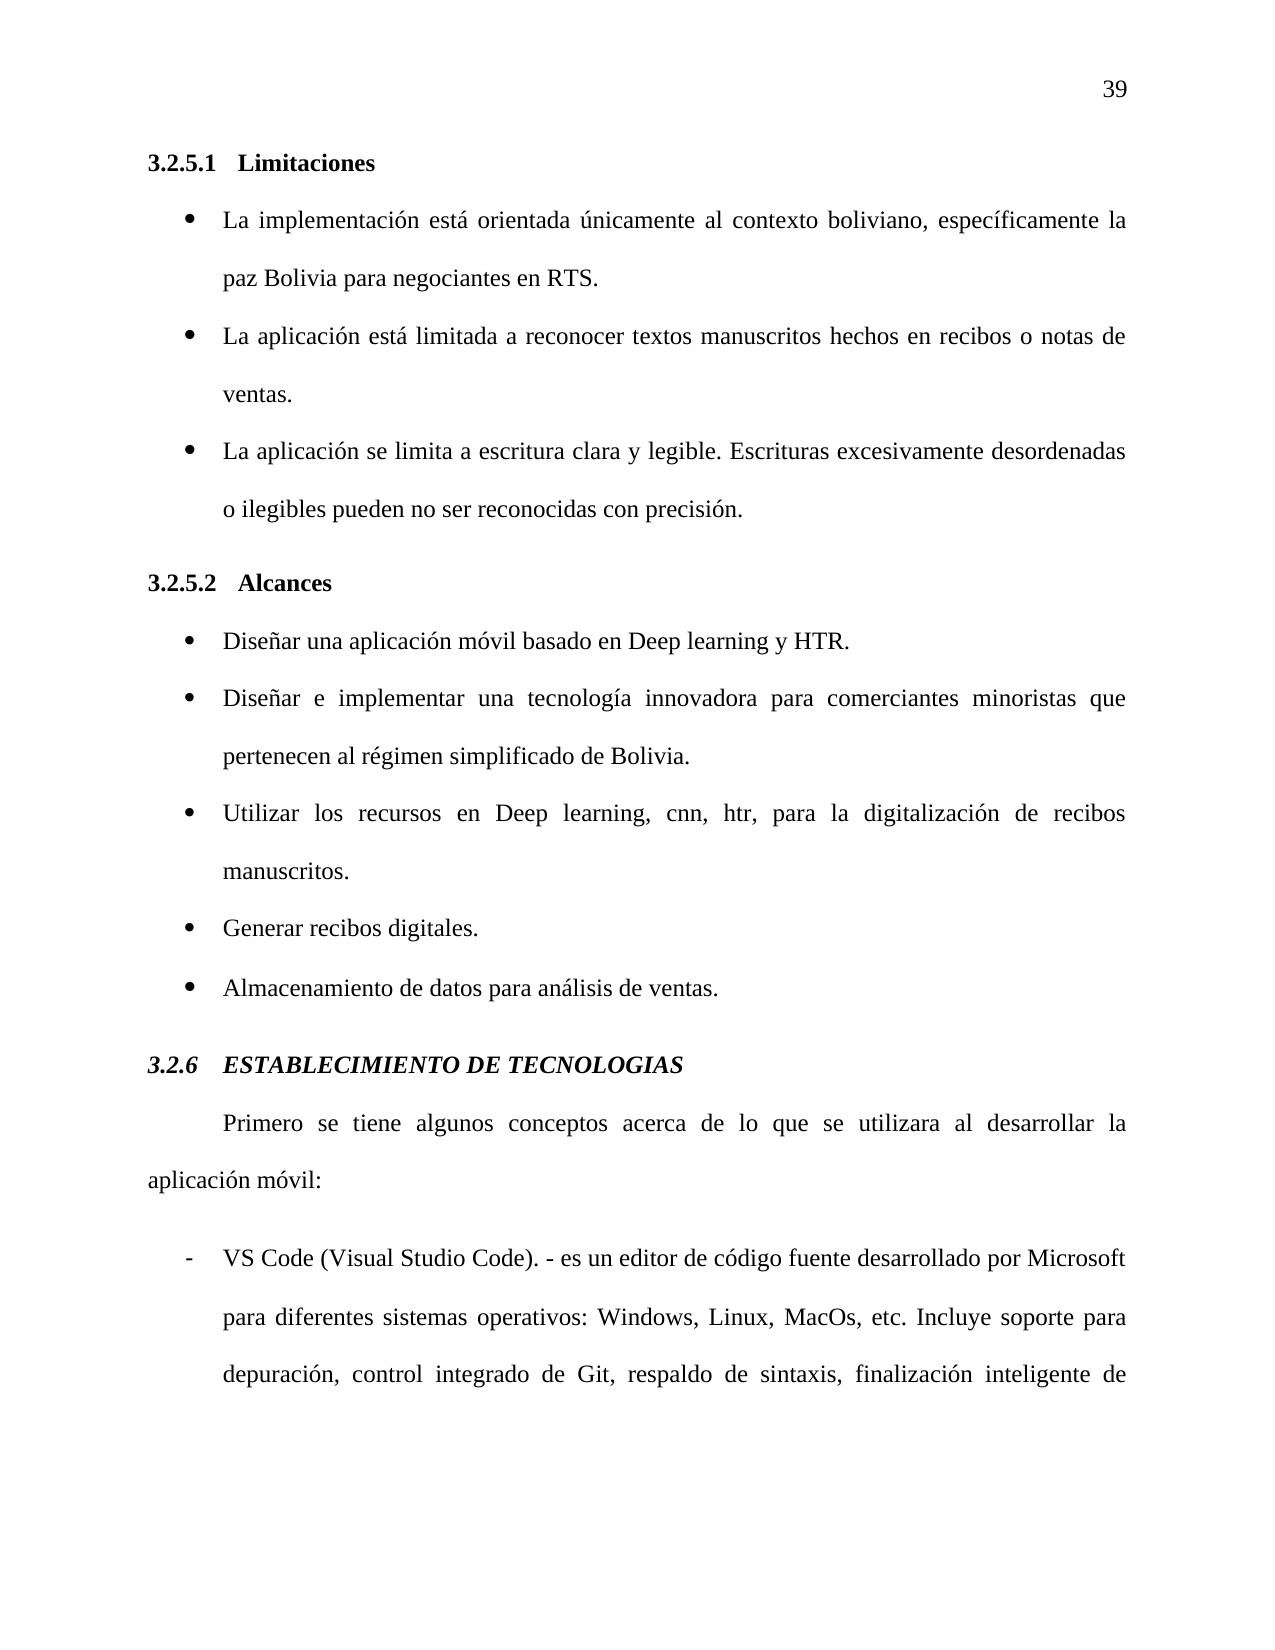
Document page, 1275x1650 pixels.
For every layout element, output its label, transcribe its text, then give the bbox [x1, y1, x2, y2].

subtitle Alcances [148, 568, 1127, 597]
subtitle ESTABLECIMIENTO DE TECNOLOGIAS [148, 1050, 1127, 1079]
list Diseñar e implementar una tecnología innovadora para comerciantes minoristas que pertenecen al régimen simplificado de Bolivia. [185, 683, 1127, 770]
list Utilizar los recursos en Deep learning, cnn, htr, para la digitalización de recibos manuscritos. [185, 798, 1127, 885]
list Diseñar una aplicación móvil basado en Deep learning y HTR. [185, 626, 1127, 655]
list La implementación está orientada únicamente al contexto boliviano, específicamente la paz Bolivia para negociantes en RTS. [185, 205, 1127, 292]
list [185, 1239, 1127, 1388]
list Generar recibos digitales. [185, 913, 1127, 942]
list Almacenamiento de datos para análisis de ventas. [185, 971, 1127, 1002]
subtitle Limitaciones [148, 148, 1127, 176]
list La aplicación está limitada a reconocer textos manuscritos hechos en recibos o notas de ventas. [185, 321, 1127, 407]
text Primero se tiene algunos conceptos acerca de lo que se utilizara al desarrollar la aplicación móvil: [148, 1108, 1127, 1194]
list La aplicación se limita a escritura clara y legible. Escrituras excesivamente desordenadas o ilegibles pueden no ser reconocidas con precisión. [185, 436, 1127, 523]
